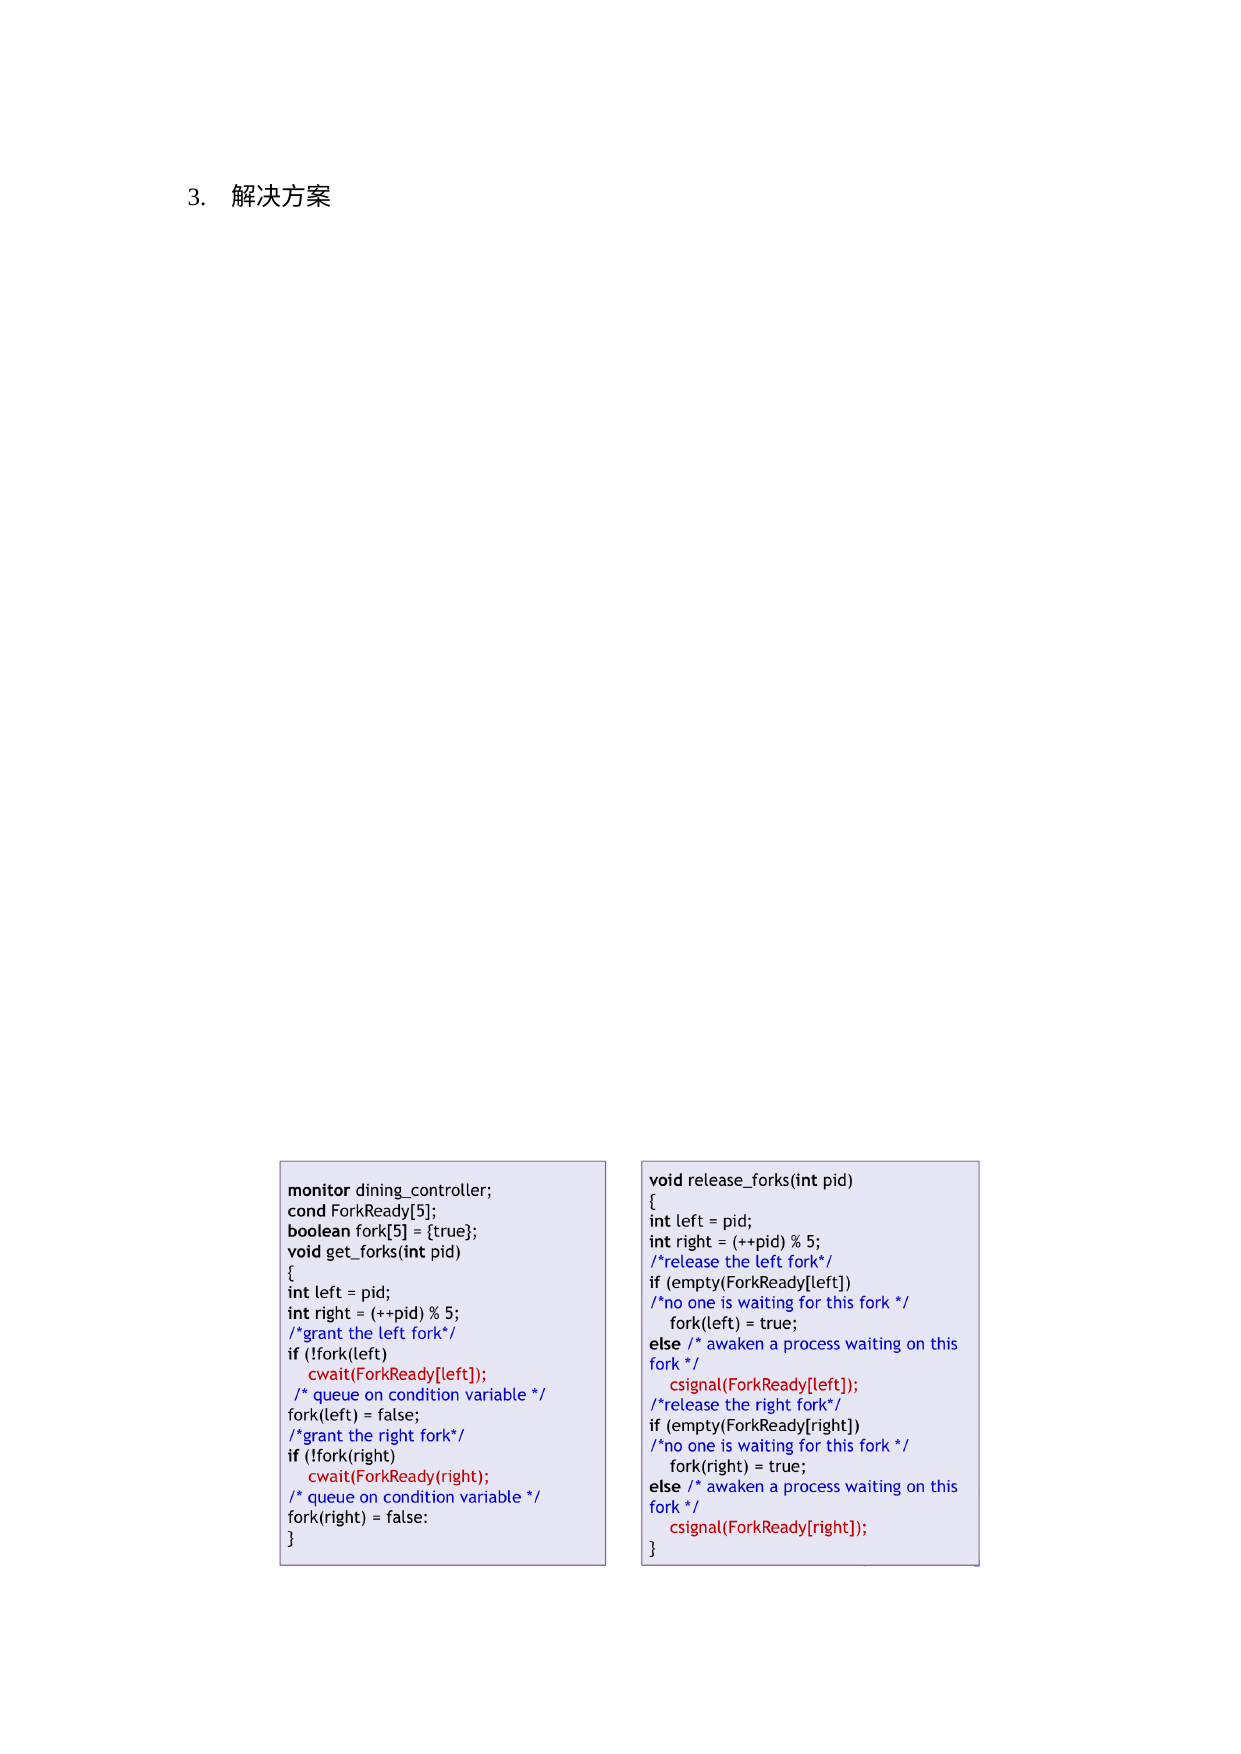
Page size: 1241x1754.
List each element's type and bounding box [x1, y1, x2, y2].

picture [277, 1158, 980, 1567]
